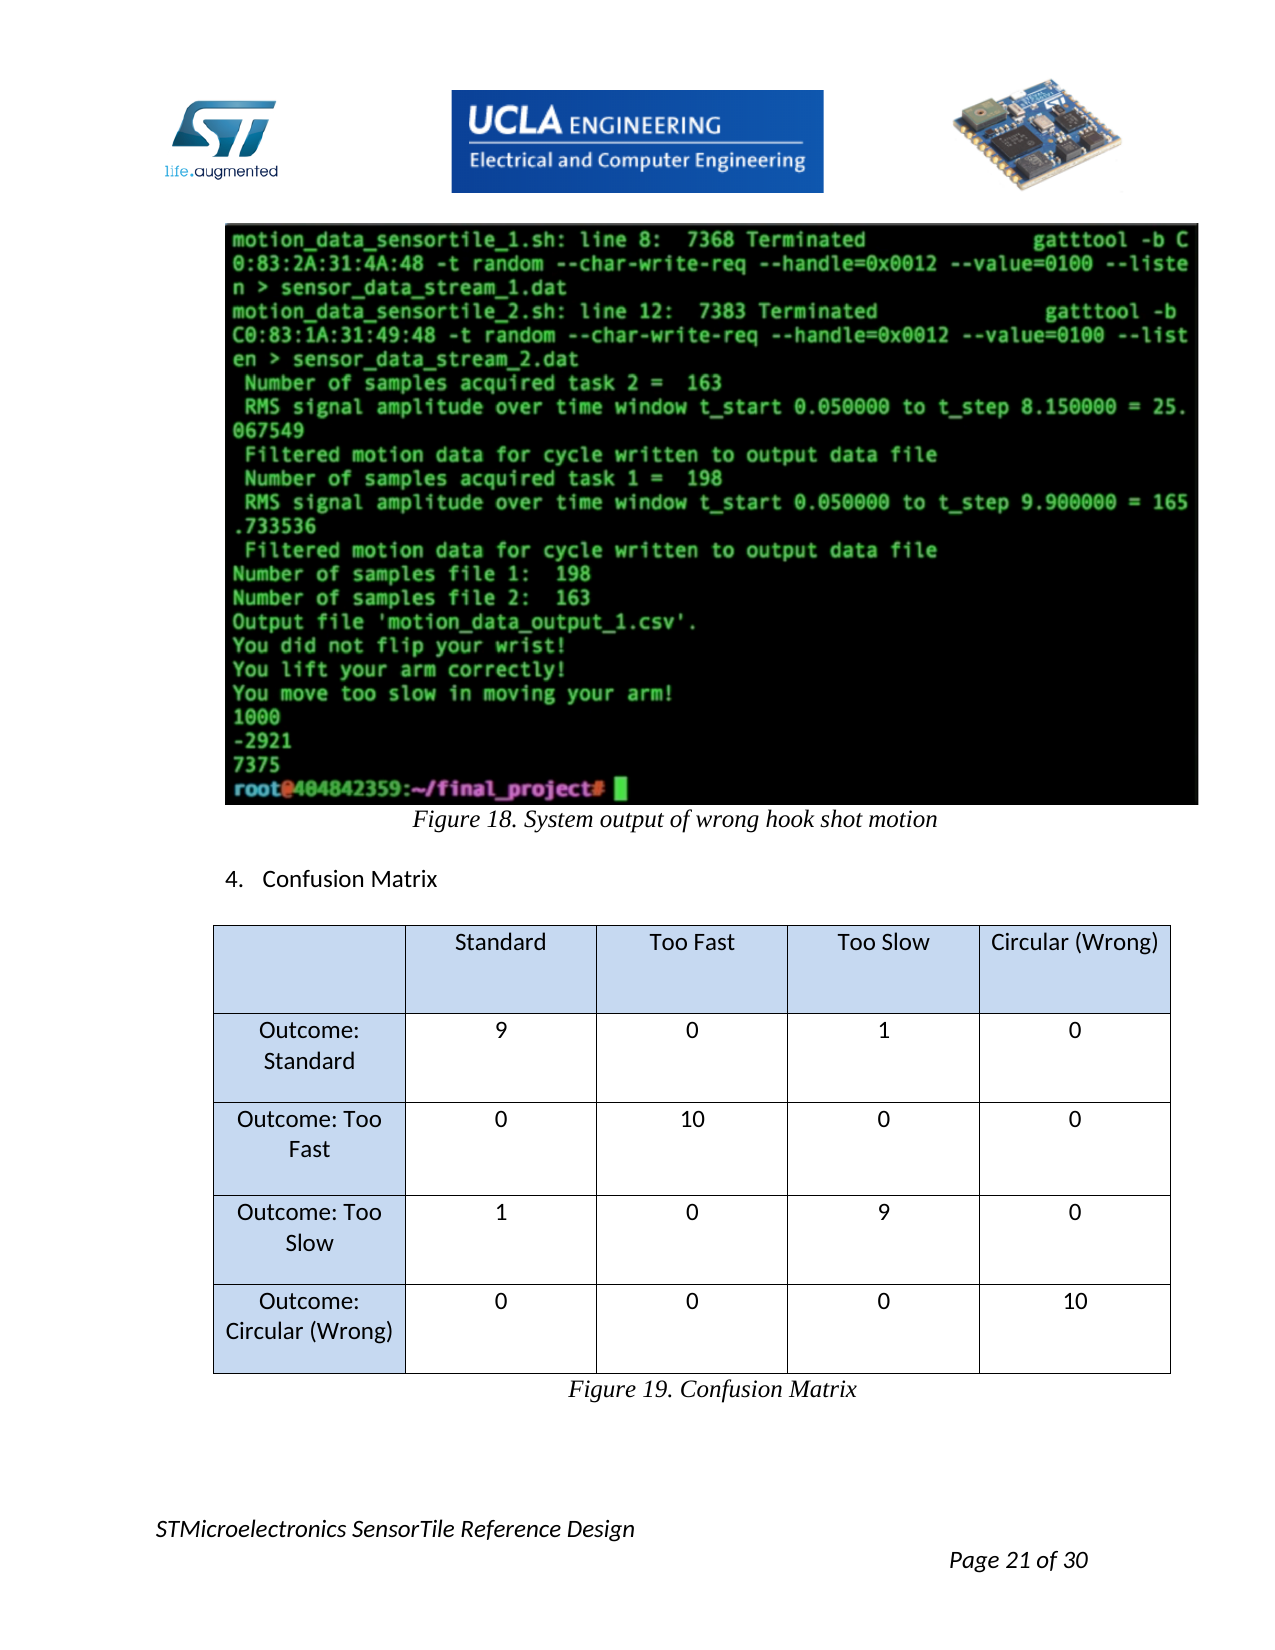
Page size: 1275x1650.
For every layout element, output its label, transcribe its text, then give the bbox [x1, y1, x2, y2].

table_cell 10 [980, 1285, 1170, 1373]
table_header Too Slow [788, 926, 979, 1013]
picture [949, 75, 1125, 193]
table_cell 0 [406, 1285, 596, 1373]
table_cell 0 [980, 1014, 1170, 1102]
table_cell Outcome: Circular (Wrong) [214, 1285, 405, 1373]
table_header Circular (Wrong) [980, 926, 1170, 1013]
table_cell 0 [406, 1103, 596, 1195]
picture [225, 223, 1199, 805]
text Figure 18. System output of wrong hook shot motion [225, 805, 1125, 833]
list Confusion Matrix [225, 864, 1125, 894]
table_cell Outcome: Too Slow [214, 1196, 405, 1284]
table_cell 10 [597, 1103, 787, 1195]
table_header [214, 926, 405, 1013]
table_cell 0 [788, 1103, 979, 1195]
table_cell Outcome: Standard [214, 1014, 405, 1102]
text Figure 19. Confusion Matrix [225, 1374, 1125, 1402]
table_cell 0 [980, 1103, 1170, 1195]
table_cell 9 [788, 1196, 979, 1284]
table_cell Outcome: Too Fast [214, 1103, 405, 1195]
table_cell 0 [597, 1014, 787, 1102]
table_cell 1 [406, 1196, 596, 1284]
table_cell 9 [406, 1014, 596, 1102]
table_cell 1 [788, 1014, 979, 1102]
picture [451, 90, 824, 193]
table_header Standard [406, 926, 596, 1013]
picture [150, 83, 295, 193]
table_cell 0 [597, 1285, 787, 1373]
table_header Too Fast [597, 926, 787, 1013]
table_cell 0 [788, 1285, 979, 1373]
table_cell 0 [980, 1196, 1170, 1284]
table_cell 0 [597, 1196, 787, 1284]
